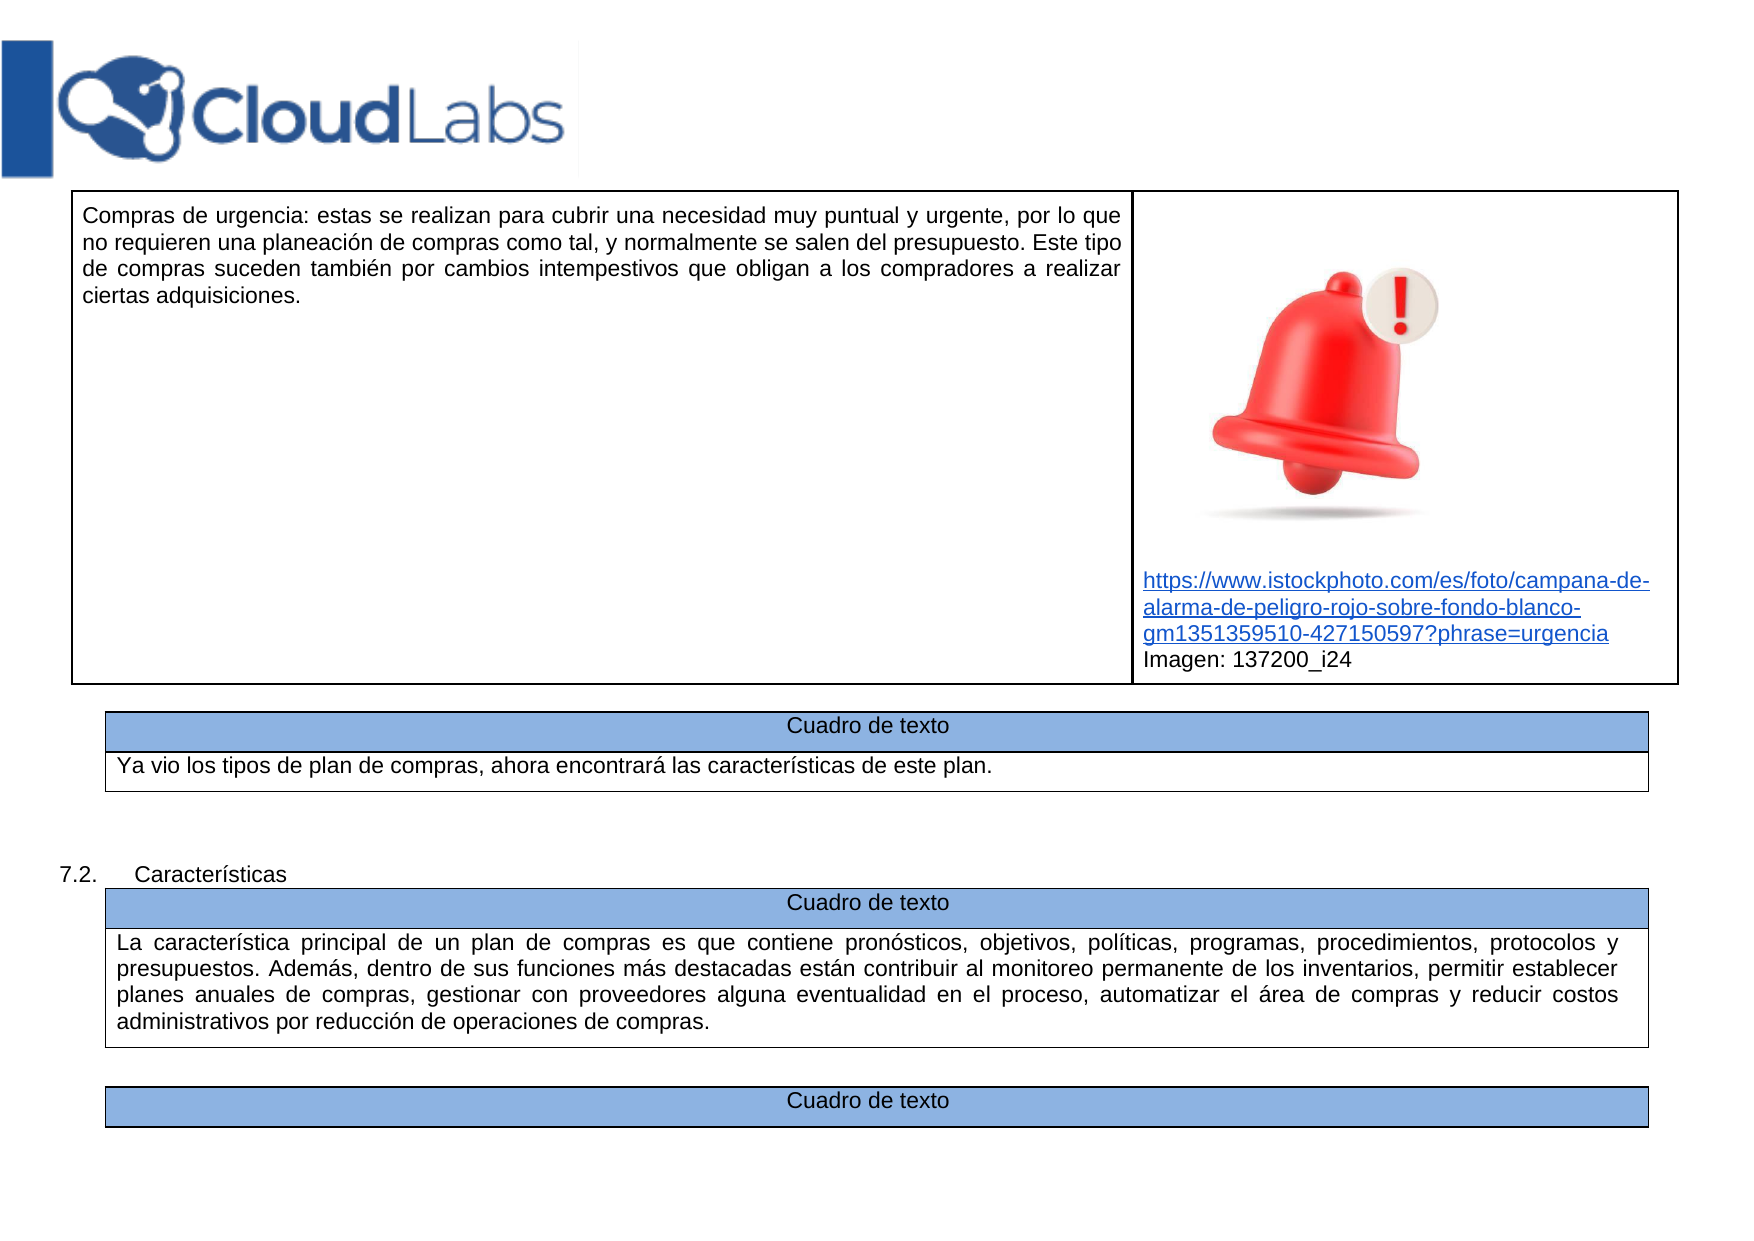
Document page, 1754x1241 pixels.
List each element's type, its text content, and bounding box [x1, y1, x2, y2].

picture [1142, 202, 1508, 568]
table_header Cuadro de texto [106, 713, 1648, 751]
table_header Cuadro de texto [106, 1088, 1648, 1126]
picture [1, 28, 579, 190]
table_cell https://www.istockphoto.com/es/foto/campana-de-alarma-de-peligro-rojo-sobre-fondo-blanco-gm1351359510-427150597?phrase=urgencia Imagen: 137200_i24 [1134, 192, 1677, 683]
table_header Cuadro de texto [106, 889, 1648, 928]
list Características [59, 861, 1695, 888]
table_cell Compras de urgencia: estas se realizan para cubrir una necesidad muy puntual y urgente, por lo que no requieren una planeación de compras como tal, y normalmente se salen del presupuesto. Este tipo de compras suceden también por cambios intempestivos que obligan a los compradores a realizar ciertas adquisiciones. [73, 192, 1131, 683]
table_cell La característica principal de un plan de compras es que contiene pronósticos, objetivos, políticas, programas, procedimientos, protocolos y presupuestos. Además, dentro de sus funciones más destacadas están contribuir al monitoreo permanente de los inventarios, permitir establecer planes anuales de compras, gestionar con proveedores alguna eventualidad en el proceso, automatizar el área de compras y reducir costos administrativos por reducción de operaciones de compras. [106, 929, 1648, 1047]
table_cell Ya vio los tipos de plan de compras, ahora encontrará las características de este plan. [106, 753, 1648, 791]
